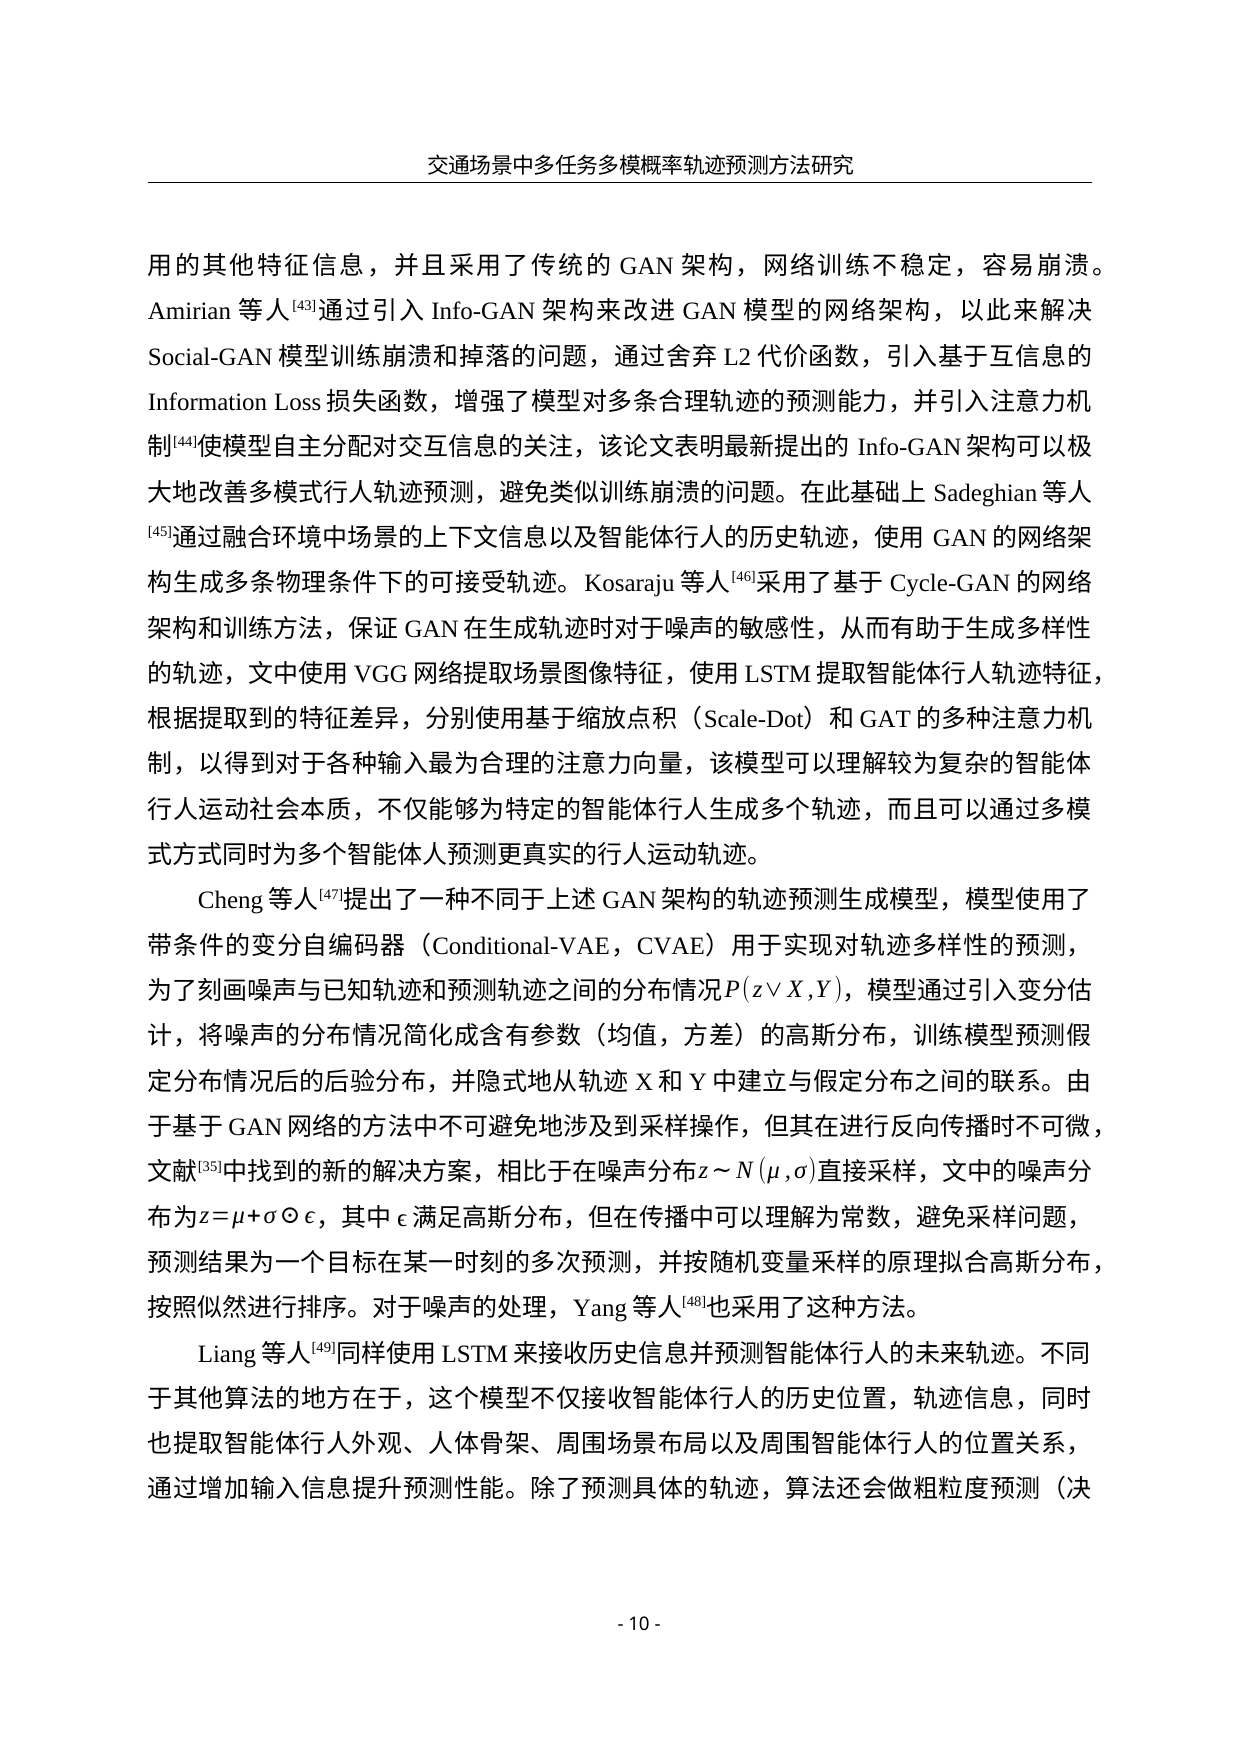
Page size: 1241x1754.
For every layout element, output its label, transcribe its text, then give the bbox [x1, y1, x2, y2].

text Cheng等人[47]提出了一种不同于上述GAN架构的轨迹预测生成模型，模型使用了带条件的变分自编码器（Conditional-VAE，CVAE）用于实现对轨迹多样性的预测，为了刻画噪声与已知轨迹和预测轨迹之间的分布情况，模型通过引入变分估计，将噪声的分布情况简化成含有参数（均值，方差）的高斯分布，训练模型预测假定分布情况后的后验分布，并隐式地从轨迹X和Y中建立与假定分布之间的联系。由于基于GAN网络的方法中不可避免地涉及到采样操作，但其在进行反向传播时不可微，文献[35]中找到的新的解决方案，相比于在噪声分布直接采样，文中的噪声分布为，其中ϵ满足高斯分布，但在传播中可以理解为常数，避免采样问题，预测结果为一个目标在某一时刻的多次预测，并按随机变量釆样的原理拟合高斯分布，按照似然进行排序。对于噪声的处理，Yang等人[48]也采用了这种方法。 [148, 880, 1092, 1324]
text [148, 1333, 1092, 1505]
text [148, 246, 1092, 871]
